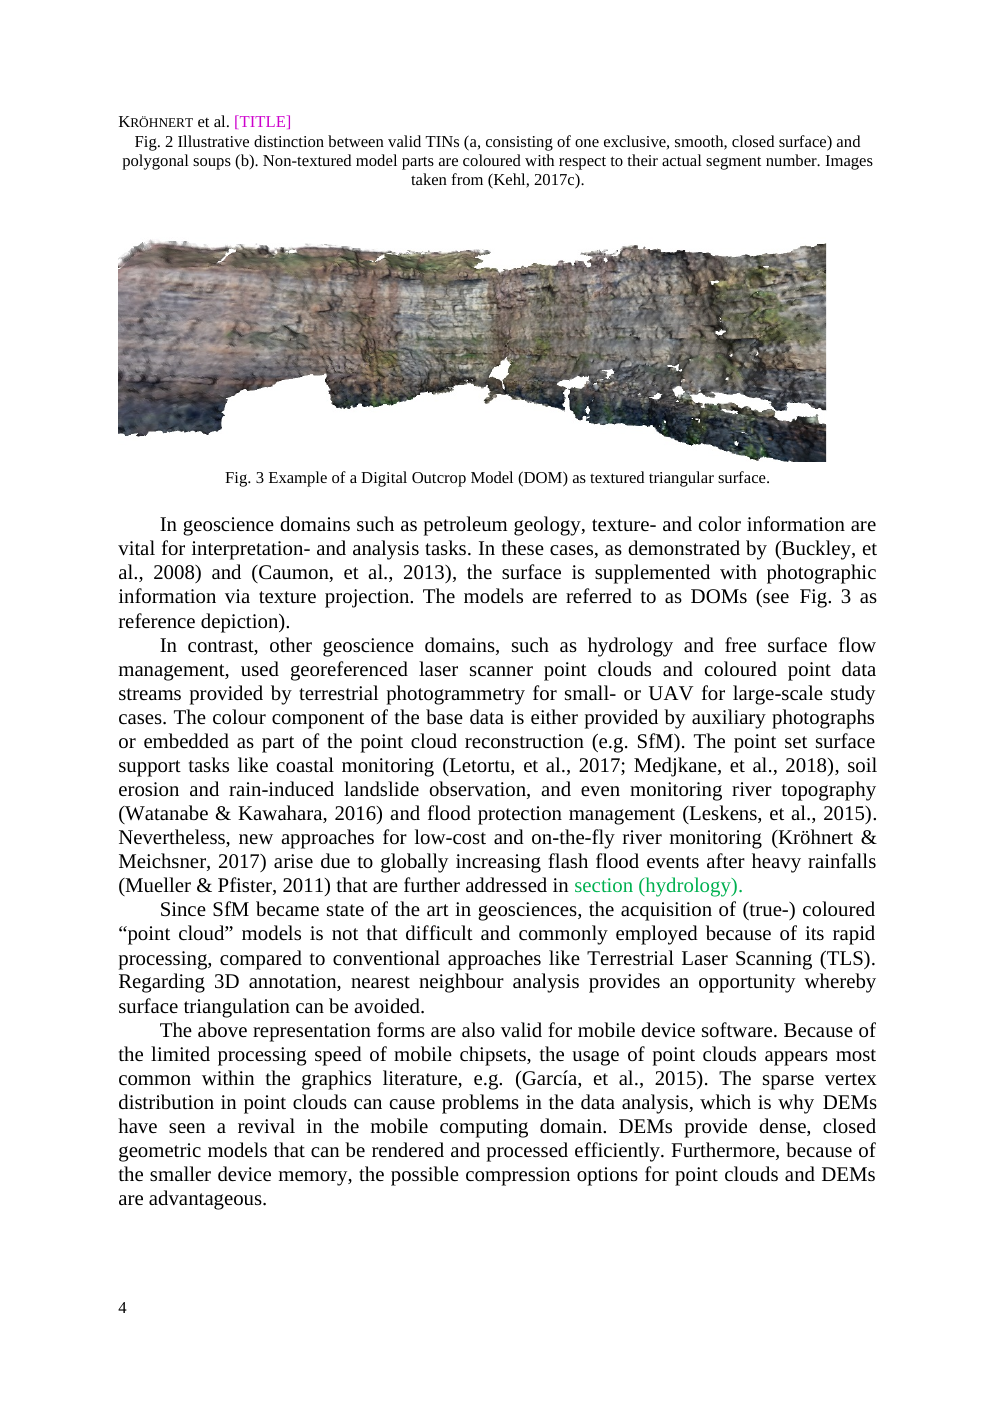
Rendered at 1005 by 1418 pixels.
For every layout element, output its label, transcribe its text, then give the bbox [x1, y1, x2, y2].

text The above representation forms are also valid for mobile device software. Because of the limited processing speed of mobile chipsets, the usage of point clouds appears most common within the graphics literature, e.g. . The sparse vertex distribution in point clouds can cause problems in the data analysis, which is why DEMs have seen a revival in the mobile computing domain. DEMs provide dense, closed geometric models that can be rendered and processed efficiently. Furthermore, because of the smaller device memory, the possible compression options for point clouds and DEMs are advantageous. [118, 1018, 877, 1210]
text In contrast, other geoscience domains, such as hydrology and free surface flow management, used georeferenced laser scanner point clouds and coloured point data streams provided by terrestrial photogrammetry for small- or UAV for large-scale study cases. The colour component of the base data is either provided by auxiliary photographs or embedded as part of the point cloud reconstruction (e.g. SfM). The point set surface support tasks like coastal monitoring , soil erosion and rain-induced landslide observation, and even monitoring river topography and flood protection management . Nevertheless, new approaches for low-cost and on-the-fly river monitoring arise due to globally increasing flash flood events after heavy rainfalls that are further addressed in section (hydrology). [118, 633, 877, 897]
text Fig. 2 Illustrative distinction between valid TINs (a, consisting of one exclusive, smooth, closed surface) and polygonal soups (b). Non-textured model parts are coloured with respect to their actual segment number. Images taken from . [118, 131, 877, 189]
text Fig. 3 Example of a Digital Outcrop Model (DOM) as textured triangular surface. [118, 468, 877, 487]
text Since SfM became state of the art in geosciences, the acquisition of (true-) coloured “point cloud” models is not that difficult and commonly employed because of its rapid processing, compared to conventional approaches like Terrestrial Laser Scanning (TLS). Regarding 3D annotation, nearest neighbour analysis provides an opportunity whereby surface triangulation can be avoided. [118, 897, 877, 1018]
picture [118, 237, 827, 462]
text In geoscience domains such as petroleum geology, texture- and color information are vital for interpretation- and analysis tasks. In these cases, as demonstrated by and , the surface is supplemented with photographic information via texture projection. The models are referred to as DOMs (see Fig. 3 as reference depiction). [118, 512, 877, 633]
